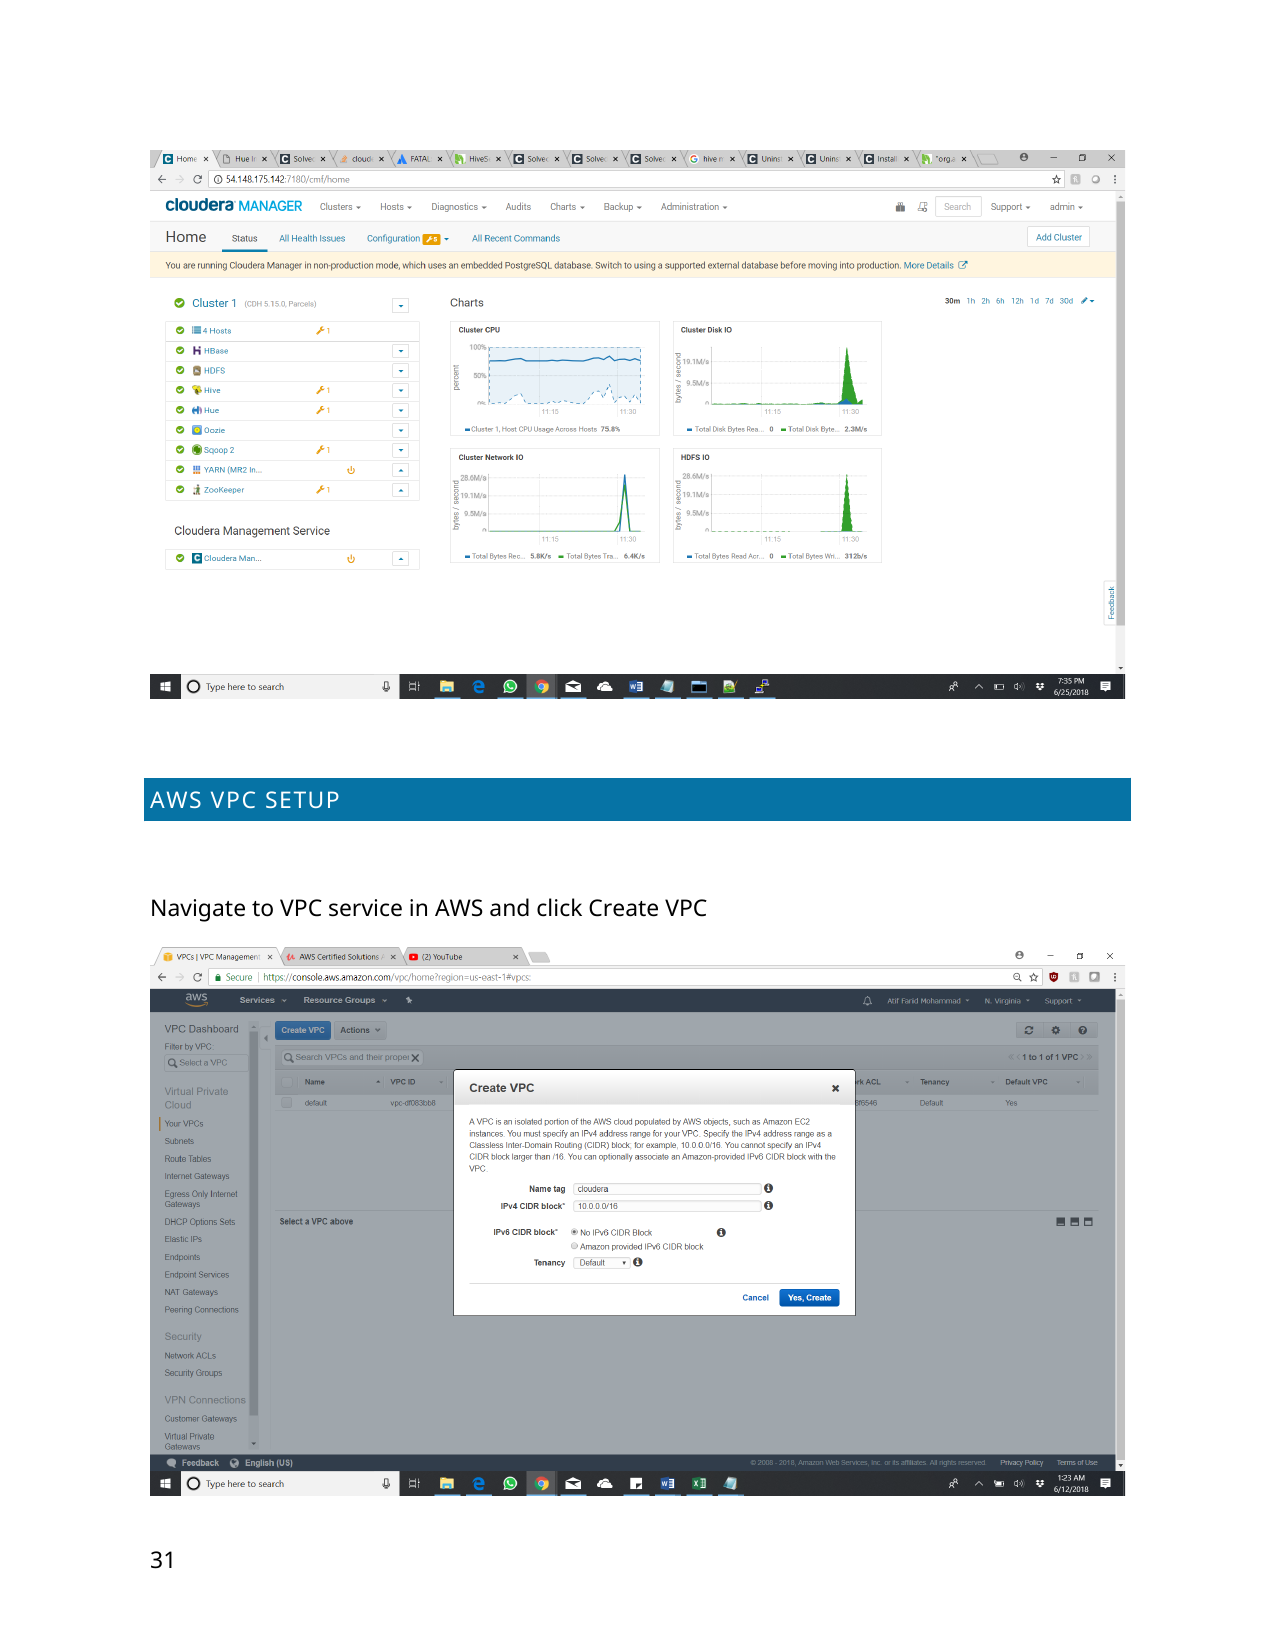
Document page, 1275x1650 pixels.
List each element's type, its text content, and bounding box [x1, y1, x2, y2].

picture [150, 150, 1125, 699]
text Navigate to VPC service in AWS and click Create VPC [150, 892, 1125, 923]
subtitle AWS VPC SETUP [150, 784, 1125, 815]
picture [150, 947, 1125, 1496]
